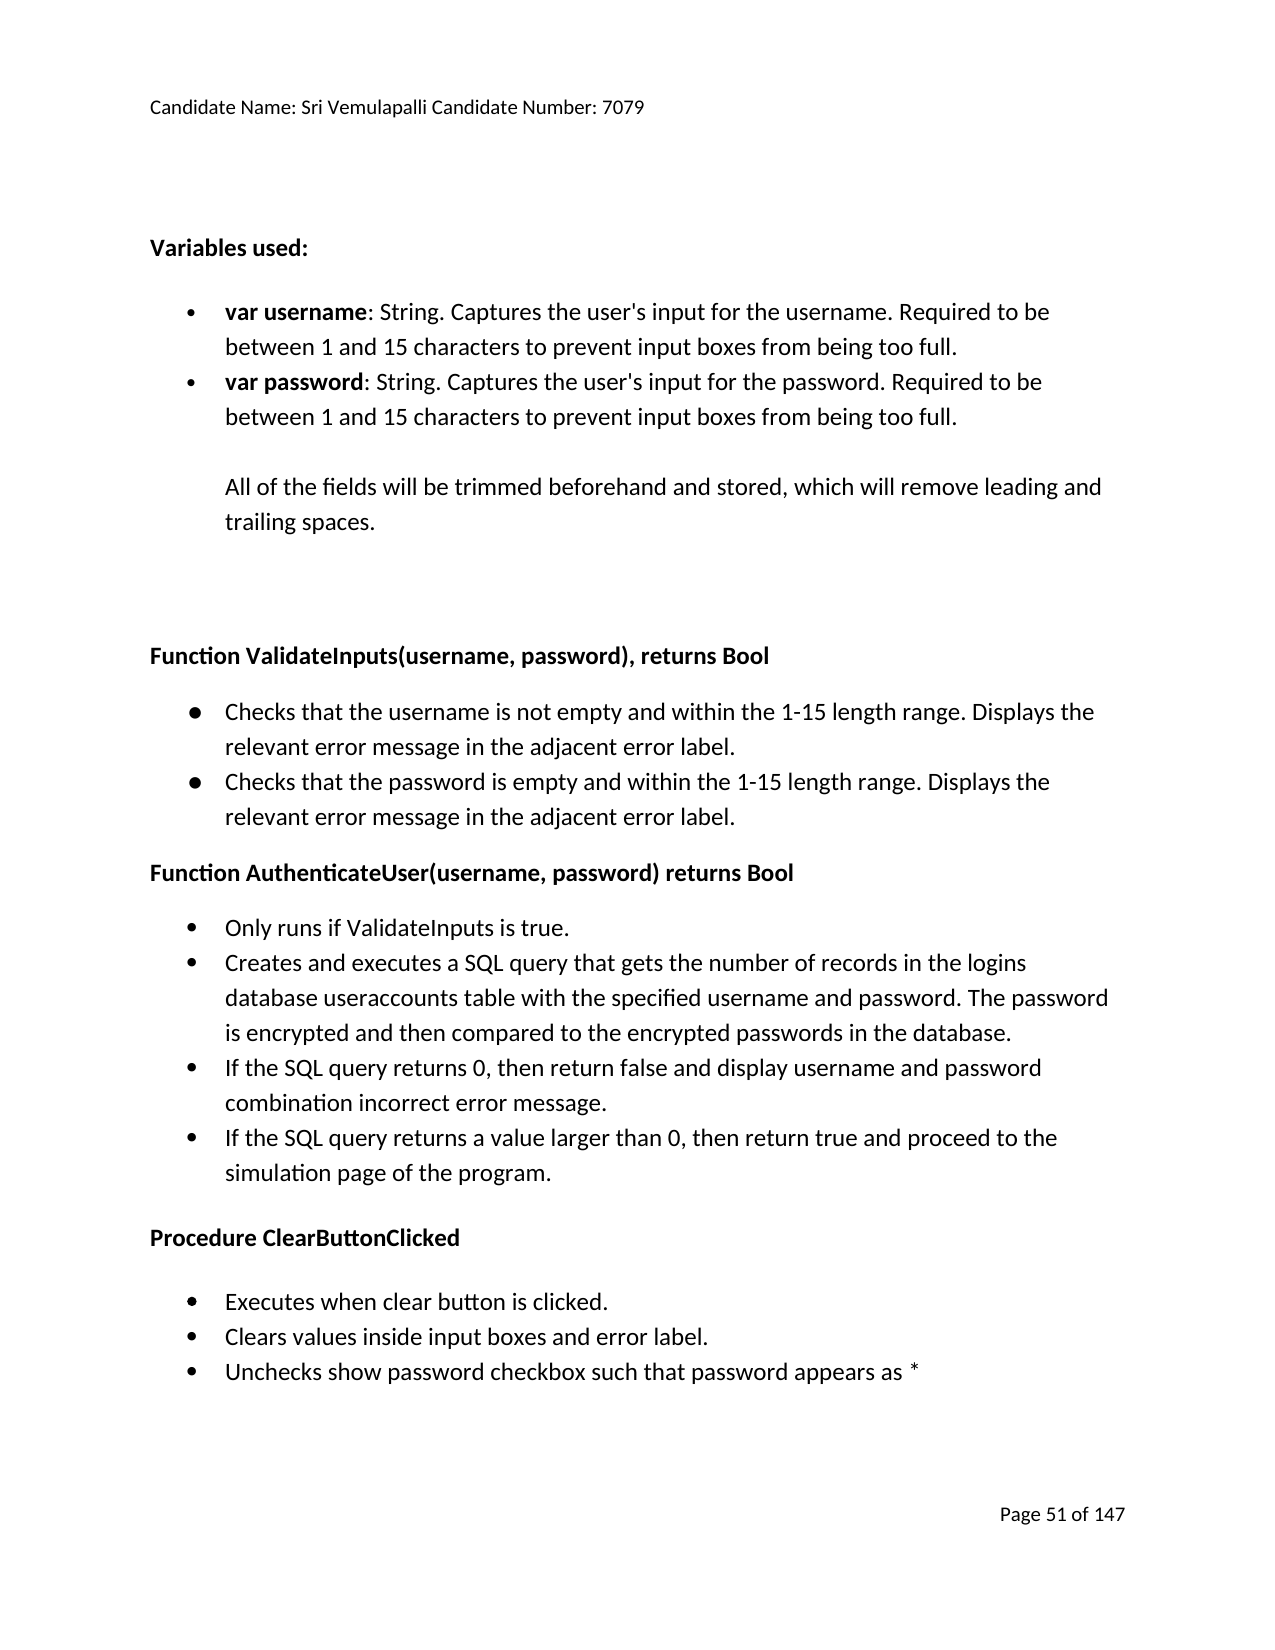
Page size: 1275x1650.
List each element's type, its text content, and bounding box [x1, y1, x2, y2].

text Variables used: [150, 232, 1125, 262]
list Executes when clear button is clicked. [187, 1286, 1125, 1316]
list var username: String. Captures the user's input for the username. Required to be between 1 and 15 characters to prevent input boxes from being too full. [187, 296, 1125, 361]
list Clears values inside input boxes and error label. [187, 1321, 1125, 1351]
list If the SQL query returns 0, then return false and display username and password combination incorrect error message. [187, 1052, 1125, 1118]
list Only runs if ValidateInputs is true. [187, 912, 1125, 943]
list Unchecks show password checkbox such that password appears as * [187, 1356, 1125, 1386]
list If the SQL query returns a value larger than 0, then return true and proceed to the simulation page of the program. [187, 1122, 1125, 1188]
list var password: String. Captures the user's input for the password. Required to be between 1 and 15 characters to prevent input boxes from being too full. [187, 366, 1125, 431]
list Creates and executes a SQL query that gets the number of records in the logins database useraccounts table with the specified username and password. The password is encrypted and then compared to the encrypted passwords in the database. [187, 947, 1125, 1048]
list Checks that the password is empty and within the 1-15 length range. Displays the relevant error message in the adjacent error label. [187, 766, 1125, 831]
list All of the fields will be trimmed beforehand and stored, which will remove leading and trailing spaces. [225, 471, 1125, 536]
text Function AuthenticateUser(username, password) returns Bool [150, 857, 1125, 887]
text Function ValidateInputs(username, password), returns Bool [150, 640, 1125, 671]
list Checks that the username is not empty and within the 1-15 length range. Displays the relevant error message in the adjacent error label. [187, 696, 1125, 761]
text Procedure ClearButtonClicked [150, 1222, 1125, 1252]
